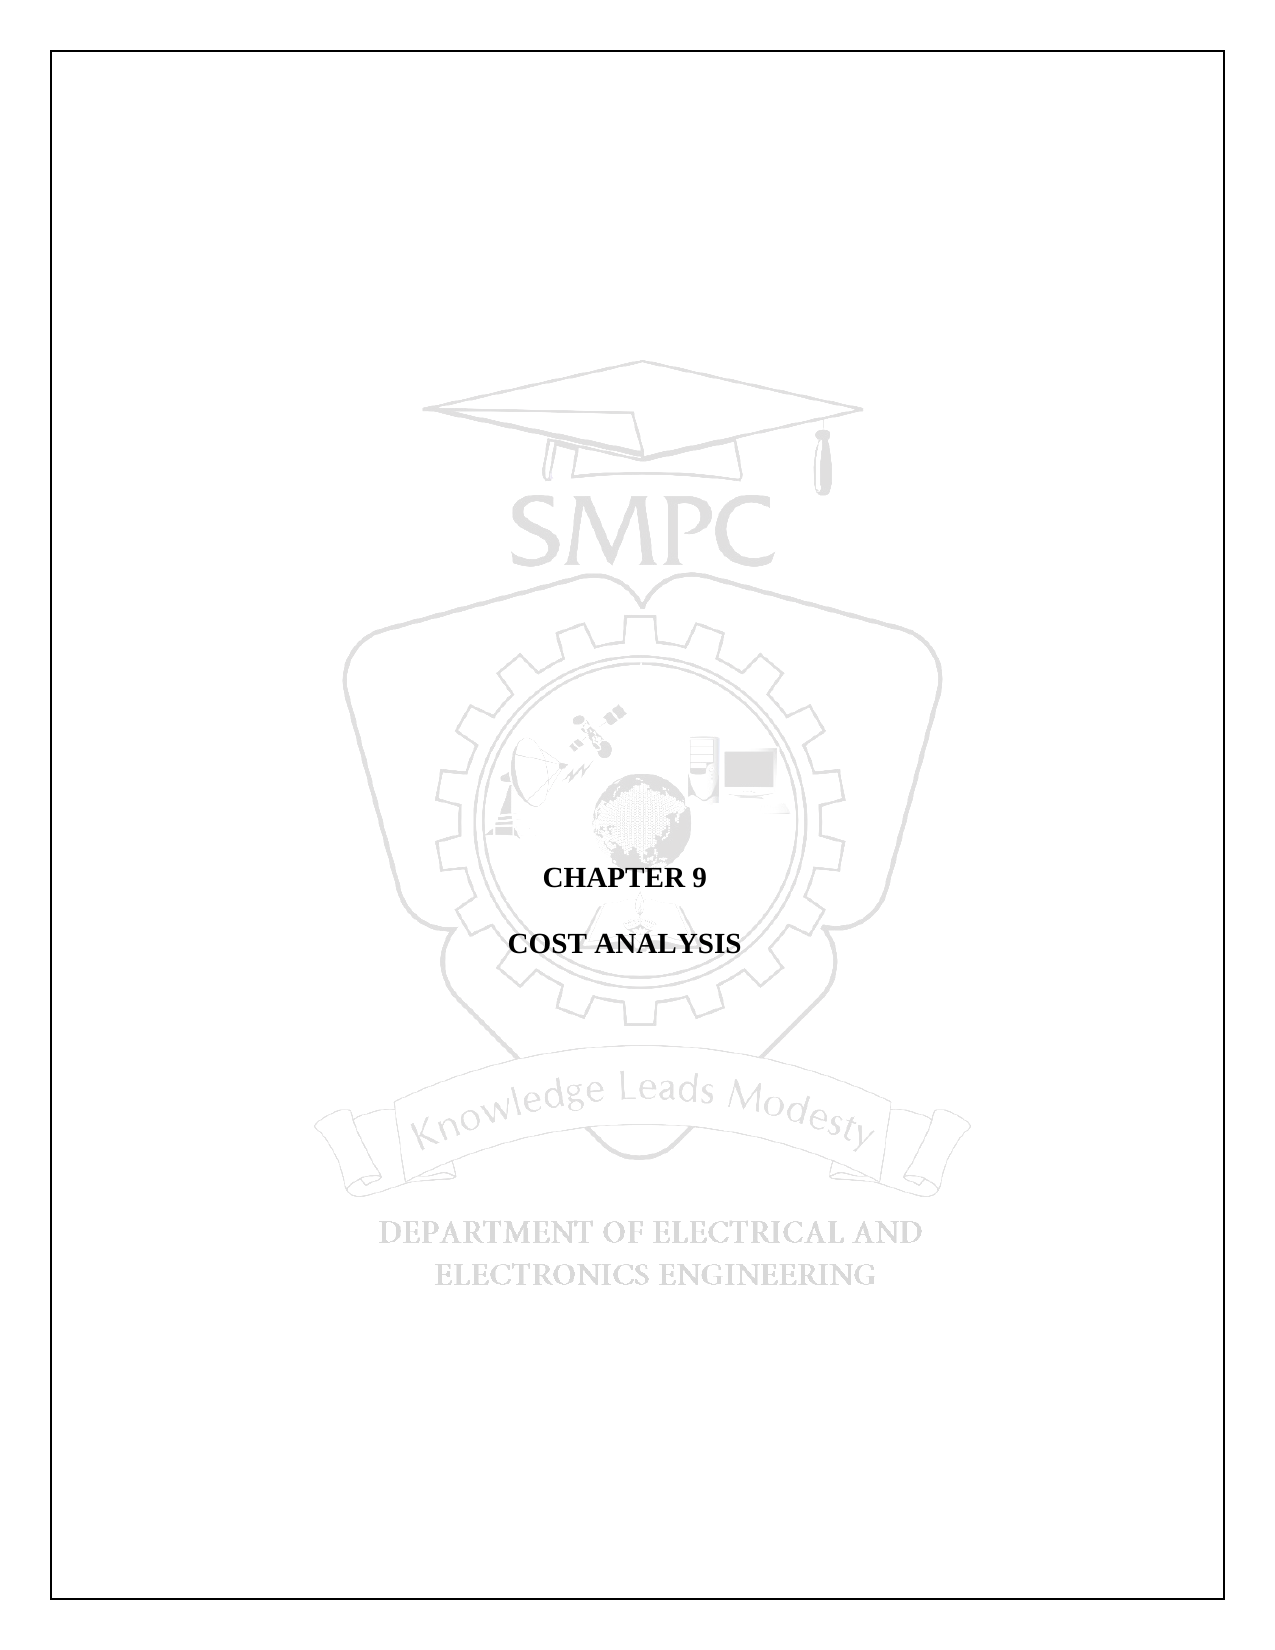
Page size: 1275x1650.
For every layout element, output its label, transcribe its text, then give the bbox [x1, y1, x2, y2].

text COST ANALYSIS [150, 927, 1099, 960]
text CHAPTER 9 [150, 860, 1099, 893]
